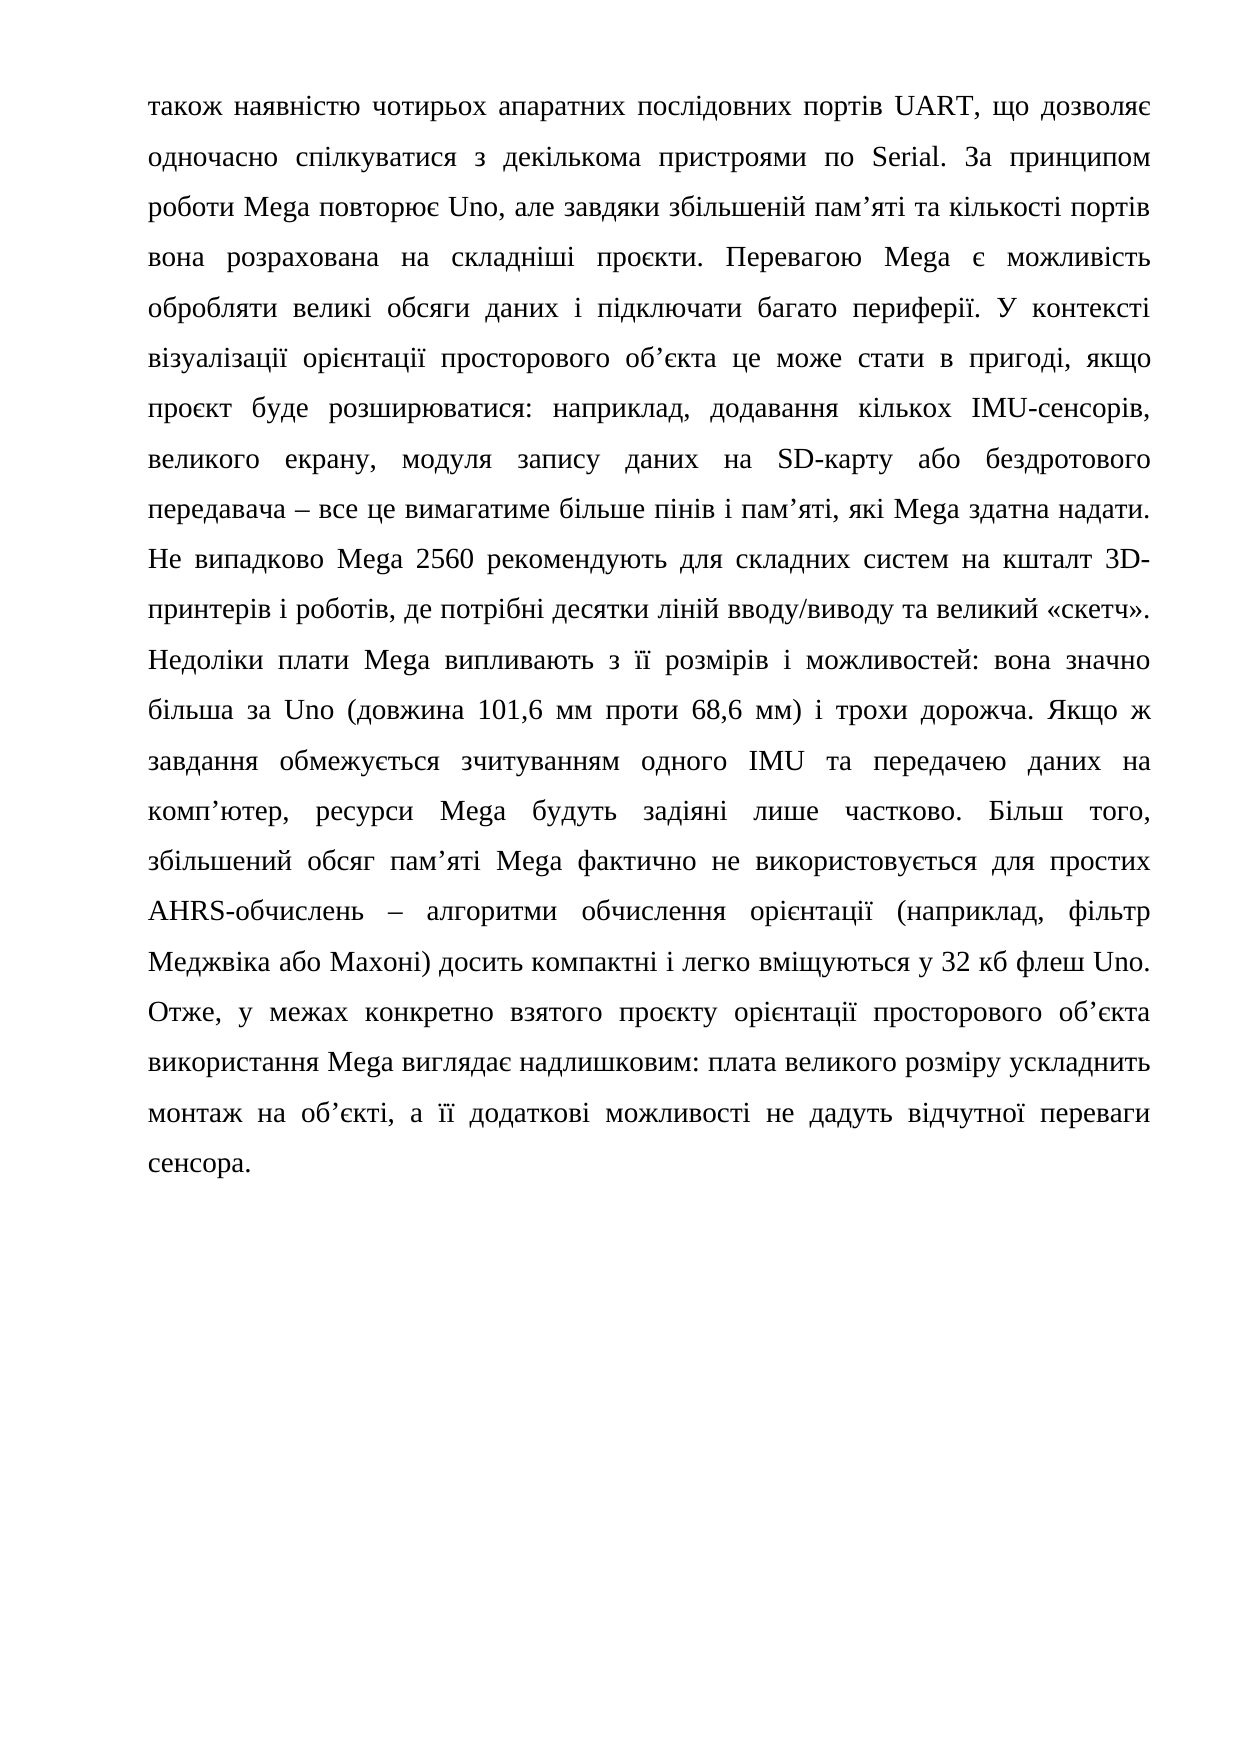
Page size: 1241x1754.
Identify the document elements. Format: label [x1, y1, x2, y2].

text [148, 88, 1152, 1179]
